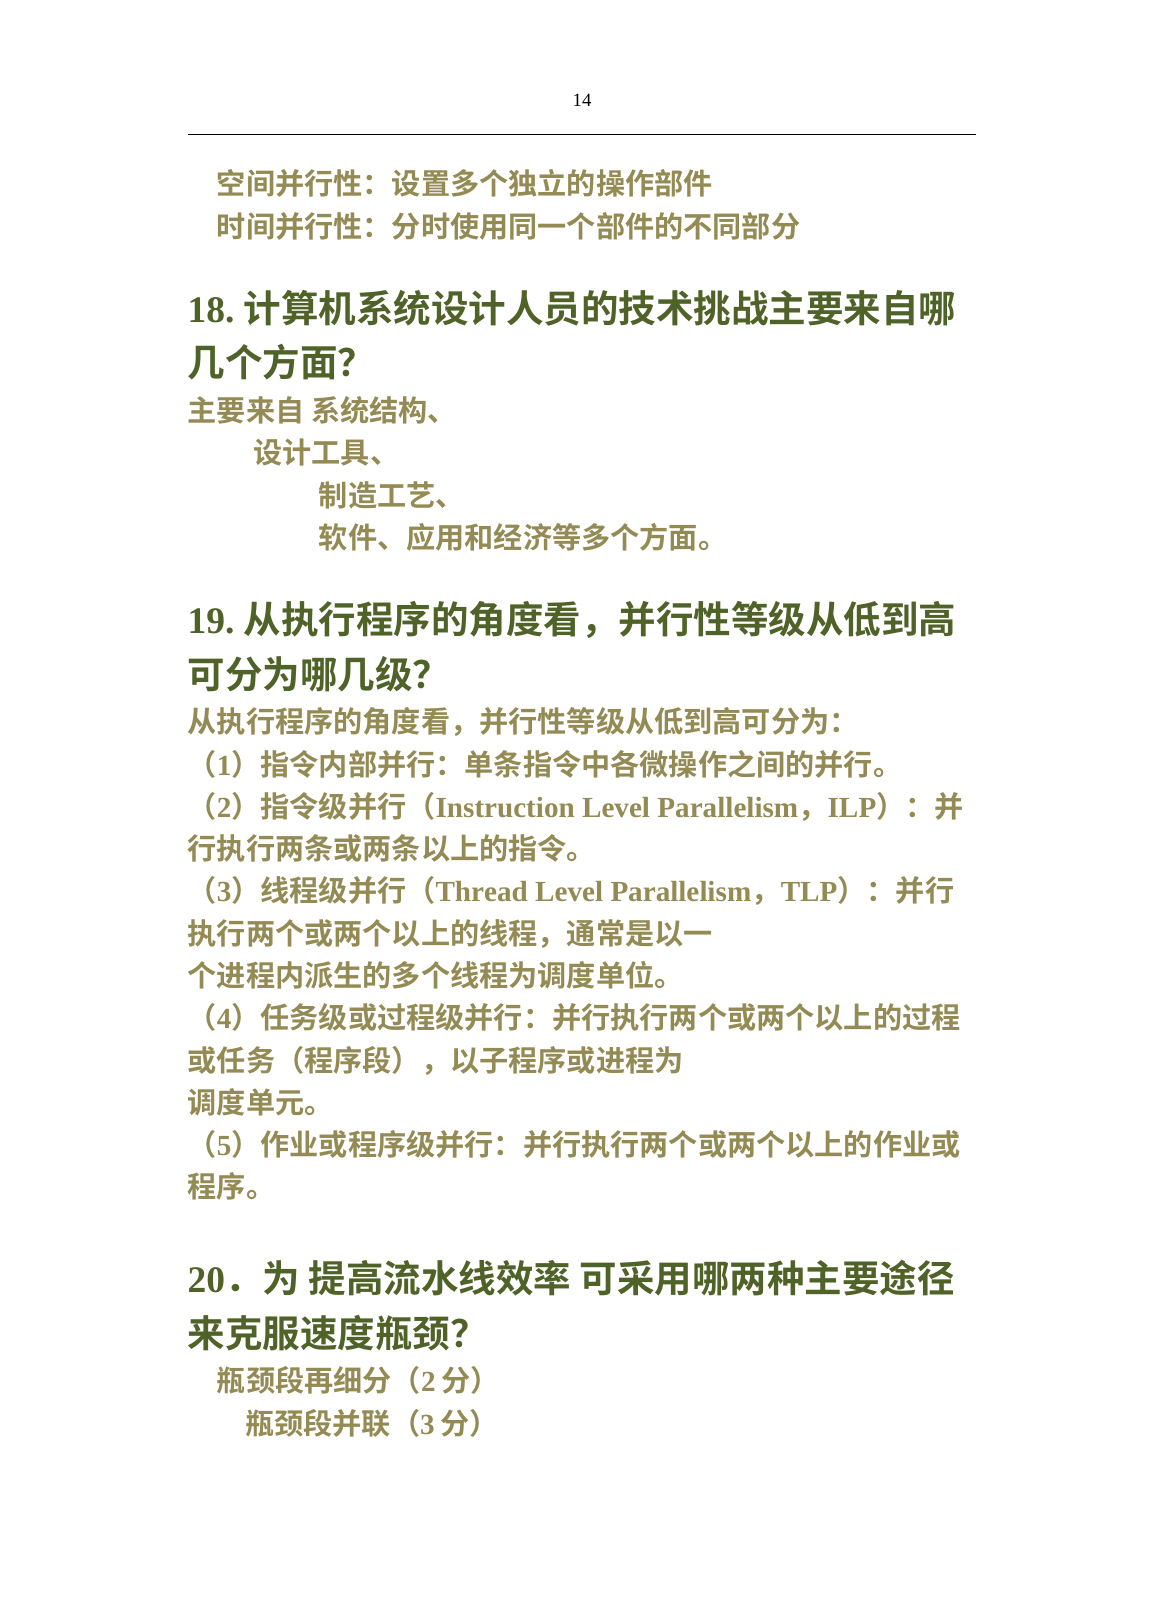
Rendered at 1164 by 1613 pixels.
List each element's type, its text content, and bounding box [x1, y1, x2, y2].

text （5）作业或程序级并行：并行执行两个或两个以上的作业或程序。 [187, 1122, 976, 1206]
text （2）指令级并行（Instruction Level Parallelism，ILP）：并行执行两条或两条以上的指令。 [187, 783, 976, 868]
text 瓶颈段并联（3分） [187, 1400, 976, 1442]
text 调度单元。 [187, 1079, 976, 1122]
text 20．为 提高流水线效率 可采用哪两种主要途径来克服速度瓶颈？ [187, 1249, 976, 1358]
text （1）指令内部并行：单条指令中各微操作之间的并行。 [187, 741, 976, 783]
text （3）线程级并行（Thread Level Parallelism，TLP）：并行执行两个或两个以上的线程，通常是以一 [187, 868, 976, 952]
text 主要来自 系统结构、 [187, 387, 976, 430]
text 瓶颈段再细分（2分） [187, 1358, 976, 1400]
text 制造工艺、 [187, 472, 976, 514]
text 设计工具、 [187, 430, 976, 472]
text 软件、应用和经济等多个方面。 [187, 514, 976, 557]
text 时间并行性：分时使用同一个部件的不同部分 [187, 203, 976, 245]
text 19. 从执行程序的角度看，并行性等级从低到高可分为哪几级？ [187, 590, 976, 699]
text 18. 计算机系统设计人员的技术挑战主要来自哪几个方面？ [187, 279, 976, 387]
text 从执行程序的角度看，并行性等级从低到高可分为： [187, 699, 976, 741]
text 空间并行性：设置多个独立的操作部件 [187, 161, 976, 203]
text 个进程内派生的多个线程为调度单位。 [187, 952, 976, 995]
text （4）任务级或过程级并行：并行执行两个或两个以上的过程或任务（程序段），以子程序或进程为 [187, 995, 976, 1079]
